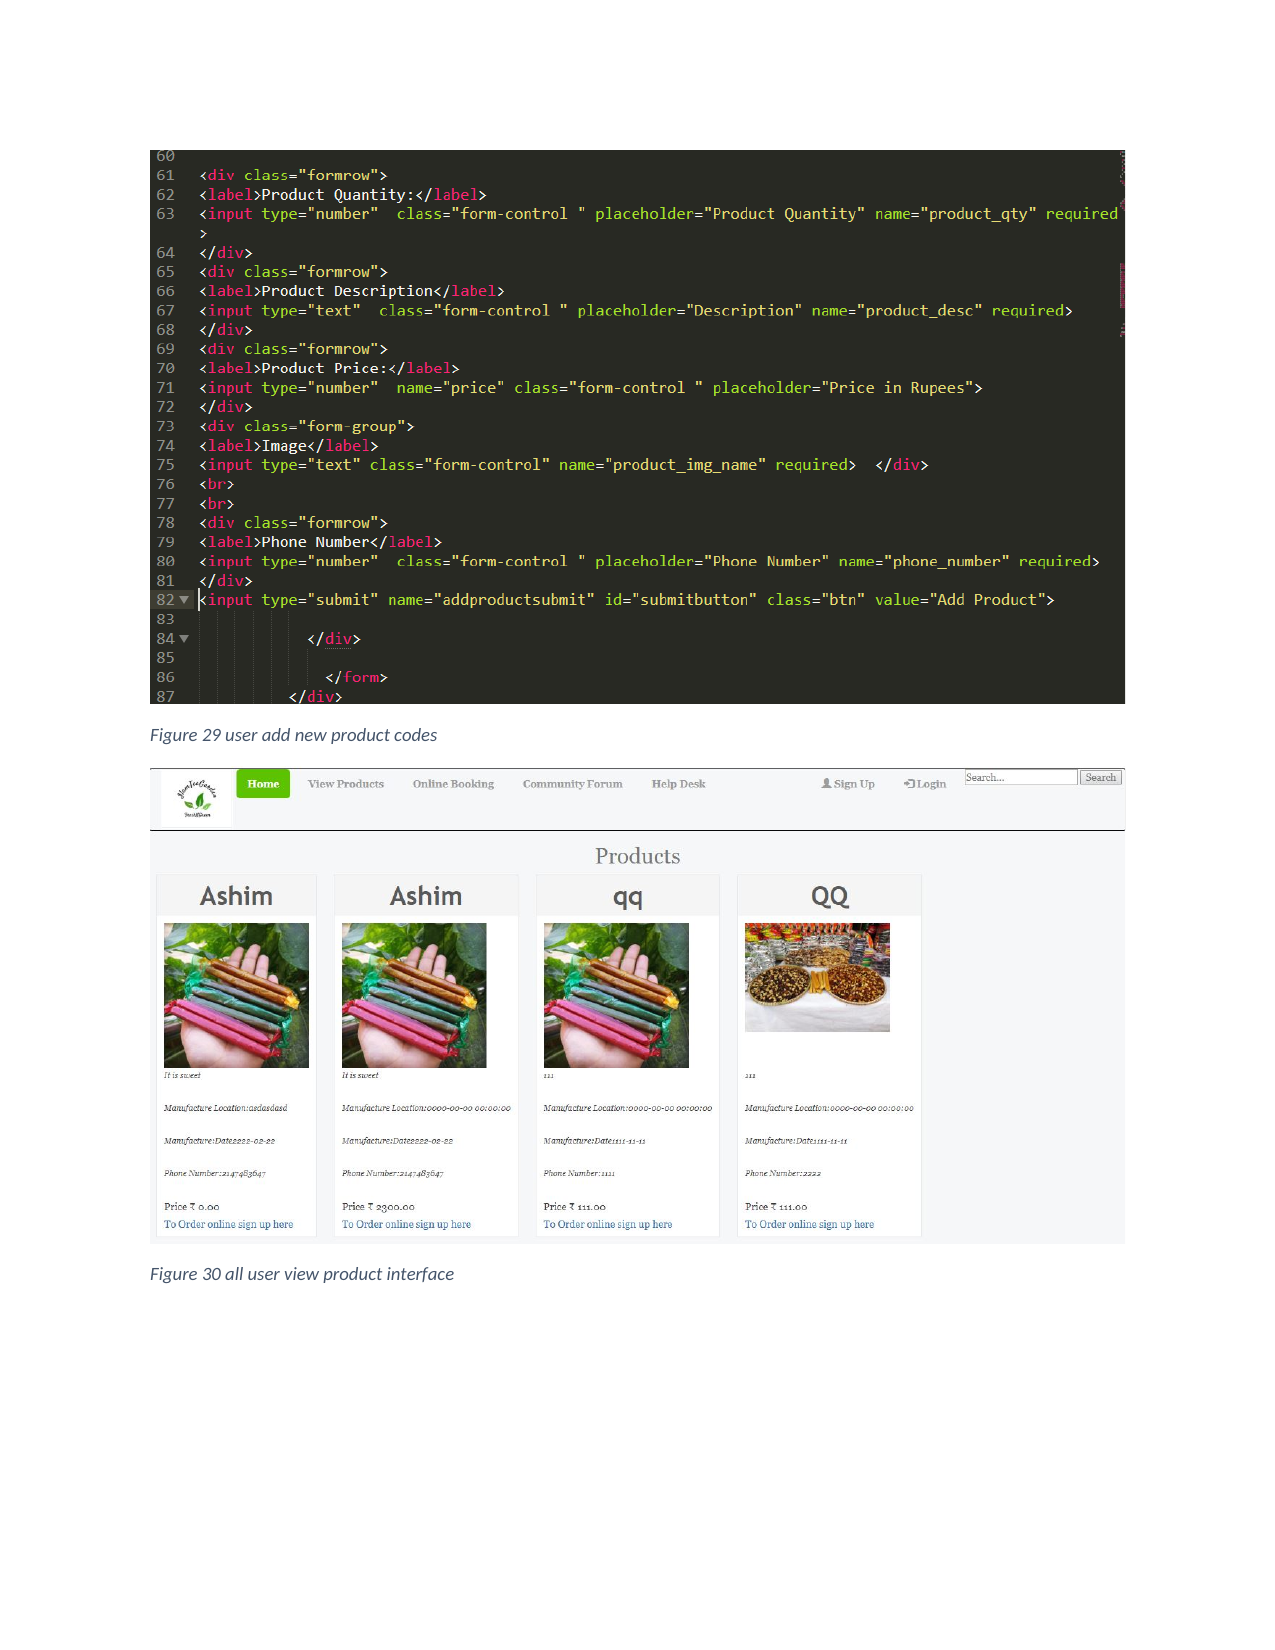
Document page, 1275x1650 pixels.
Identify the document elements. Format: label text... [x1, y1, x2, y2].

picture [150, 766, 1125, 1244]
text Figure 30 all user view product interface [150, 1262, 1125, 1285]
picture [150, 150, 1125, 704]
text Figure 29 user add new product codes [150, 723, 1125, 746]
